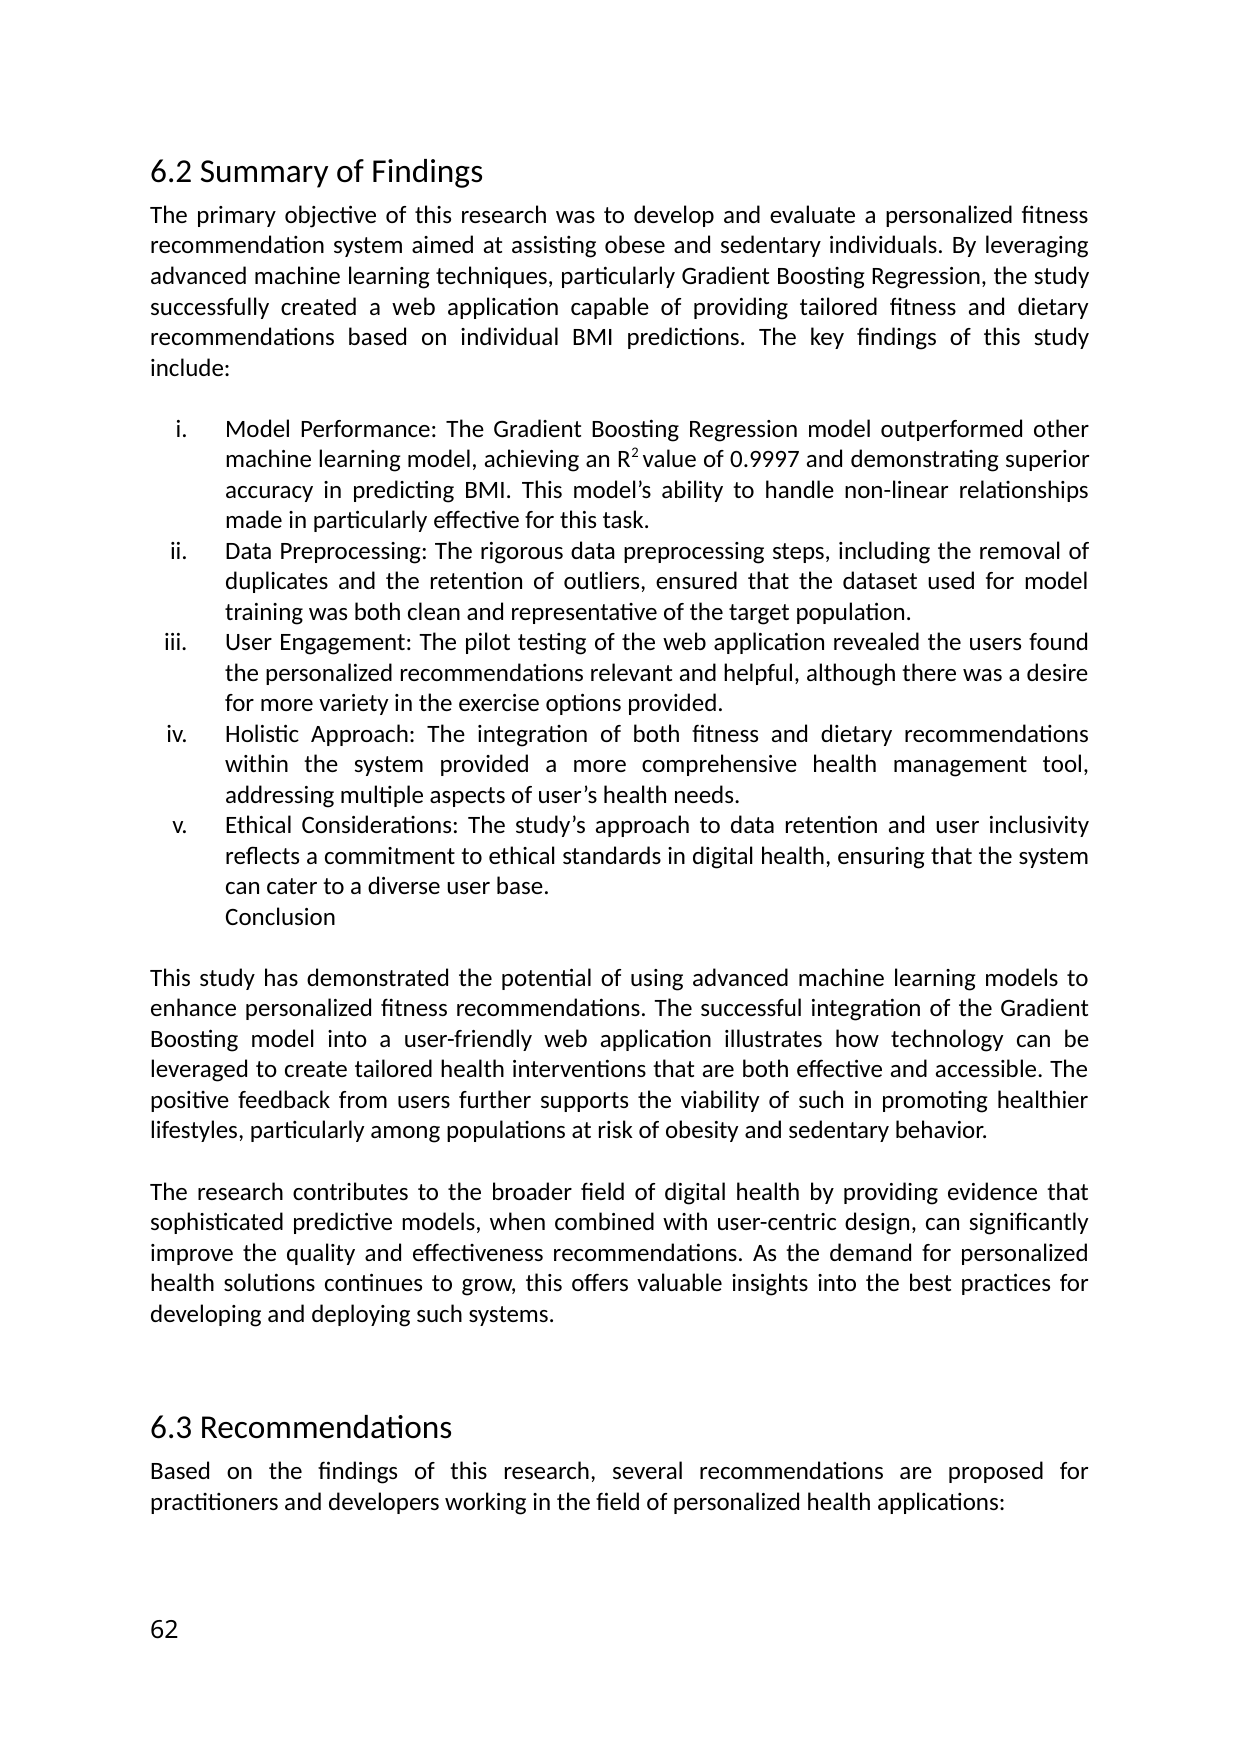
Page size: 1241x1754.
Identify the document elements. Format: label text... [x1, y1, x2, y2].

list Ethical Considerations: The study’s approach to data retention and user inclusivity reflects a commitment to ethical standards in digital health, ensuring that the system can cater to a diverse user base. [187, 809, 1090, 901]
subtitle 6.2 Summary of Findings [150, 150, 1090, 191]
subtitle 6.3 Recommendations [150, 1406, 1090, 1447]
text This study has demonstrated the potential of using advanced machine learning models to enhance personalized fitness recommendations. The successful integration of the Gradient Boosting model into a user-friendly web application illustrates how technology can be leveraged to create tailored health interventions that are both effective and accessible. The positive feedback from users further supports the viability of such in promoting healthier lifestyles, particularly among populations at risk of obesity and sedentary behavior. [150, 962, 1090, 1145]
text The primary objective of this research was to develop and evaluate a personalized fitness recommendation system aimed at assisting obese and sedentary individuals. By leveraging advanced machine learning techniques, particularly Gradient Boosting Regression, the study successfully created a web application capable of providing tailored fitness and dietary recommendations based on individual BMI predictions. The key findings of this study include: [150, 199, 1090, 382]
list User Engagement: The pilot testing of the web application revealed the users found the personalized recommendations relevant and helpful, although there was a desire for more variety in the exercise options provided. [187, 626, 1090, 718]
list Holistic Approach: The integration of both fitness and dietary recommendations within the system provided a more comprehensive health management tool, addressing multiple aspects of user’s health needs. [187, 718, 1090, 809]
text The research contributes to the broader field of digital health by providing evidence that sophisticated predictive models, when combined with user-centric design, can significantly improve the quality and effectiveness recommendations. As the demand for personalized health solutions continues to grow, this offers valuable insights into the best practices for developing and deploying such systems. [150, 1176, 1090, 1328]
list Conclusion [225, 901, 1090, 932]
list Data Preprocessing: The rigorous data preprocessing steps, including the removal of duplicates and the retention of outliers, ensured that the dataset used for model training was both clean and representative of the target population. [187, 535, 1090, 626]
text Based on the findings of this research, several recommendations are proposed for practitioners and developers working in the field of personalized health applications: [150, 1455, 1090, 1516]
list Model Performance: The Gradient Boosting Regression model outperformed other machine learning model, achieving an R2 value of 0.9997 and demonstrating superior accuracy in predicting BMI. This model’s ability to handle non-linear relationships made in particularly effective for this task. [187, 413, 1090, 535]
